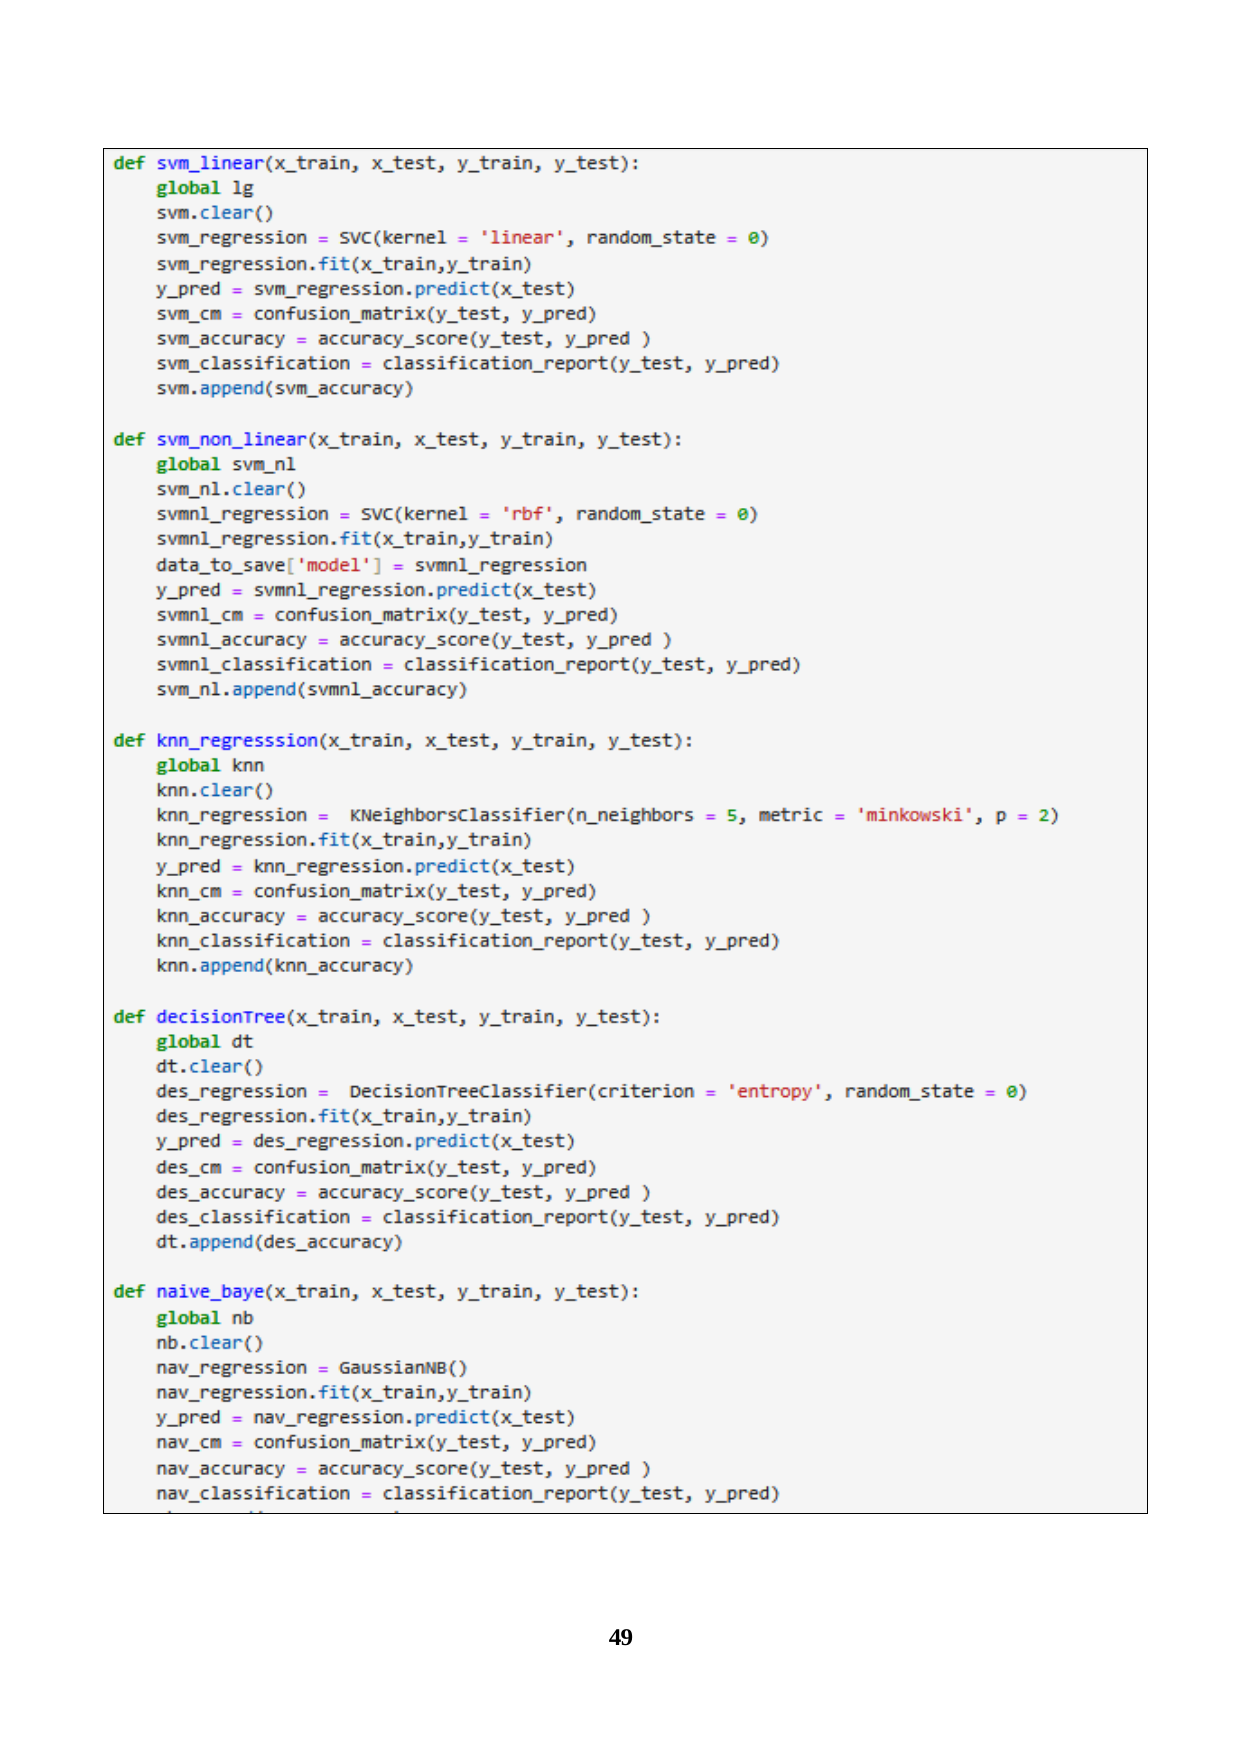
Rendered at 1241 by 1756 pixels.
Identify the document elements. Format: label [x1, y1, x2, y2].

picture [104, 149, 1147, 1513]
